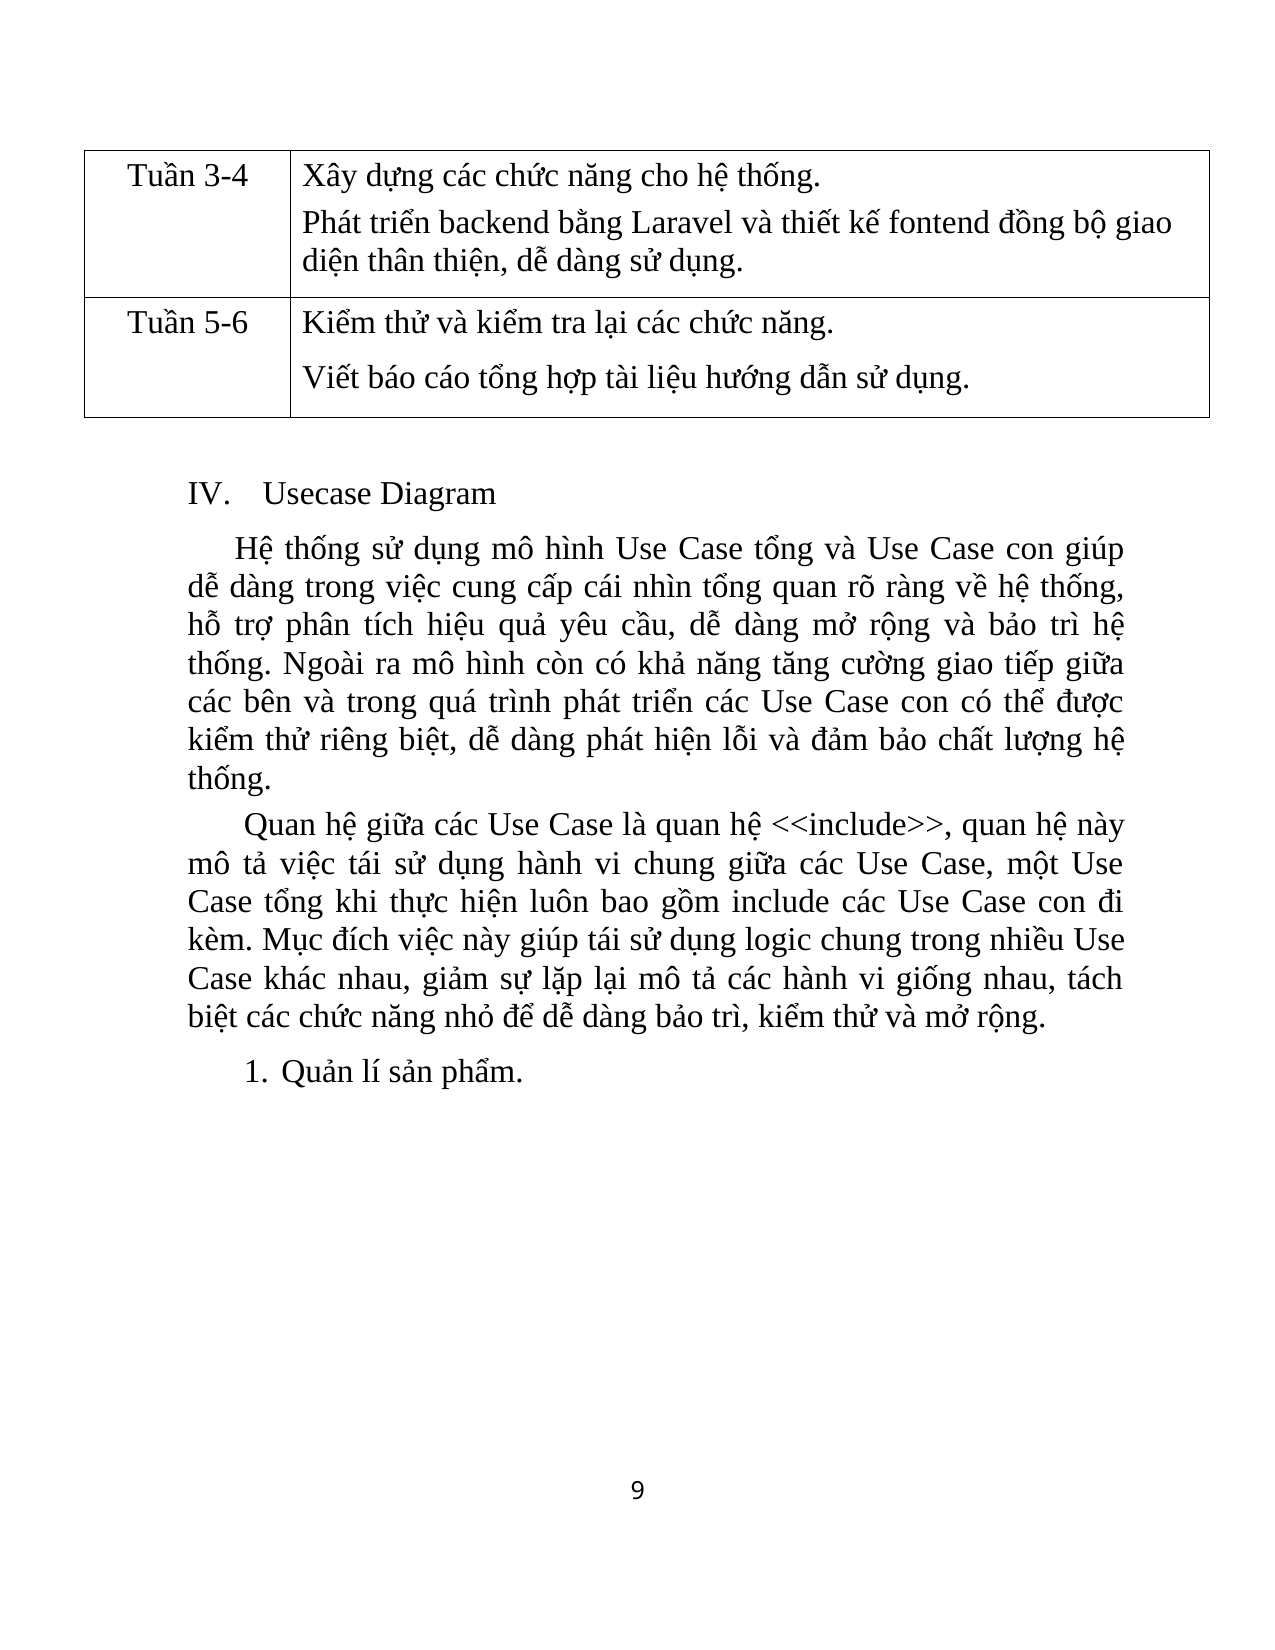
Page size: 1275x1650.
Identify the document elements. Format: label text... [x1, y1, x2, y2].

table_cell Tuần 5-6 [85, 298, 290, 417]
text Quan hệ giữa các Use Case là quan hệ <<include>>, quan hệ này mô tả việc tái sử dụng hành vi chung giữa các Use Case, một Use Case tổng khi thực hiện luôn bao gồm include các Use Case con đi kèm. Mục đích việc này giúp tái sử dụng logic chung trong nhiều Use Case khác nhau, giảm sự lặp lại mô tả các hành vi giống nhau, tách biệt các chức năng nhỏ để dễ dàng bảo trì, kiểm thử và mở rộng. [187, 805, 1125, 1035]
table_cell Xây dựng các chức năng cho hệ thống. Phát triển backend bằng Laravel và thiết kế fontend đồng bộ giao diện thân thiện, dễ dàng sử dụng. [291, 151, 1209, 297]
list Usecase Diagram [187, 473, 1125, 511]
table_cell Tuần 3-4 [85, 151, 290, 297]
table_cell Kiểm thử và kiểm tra lại các chức năng. Viết báo cáo tổng hợp tài liệu hướng dẫn sử dụng. [291, 298, 1209, 417]
text Hệ thống sử dụng mô hình Use Case tổng và Use Case con giúp dễ dàng trong việc cung cấp cái nhìn tổng quan rõ ràng về hệ thống, hỗ trợ phân tích hiệu quả yêu cầu, dễ dàng mở rộng và bảo trì hệ thống. Ngoài ra mô hình còn có khả năng tăng cường giao tiếp giữa các bên và trong quá trình phát triển các Use Case con có thể được kiểm thử riêng biệt, dễ dàng phát hiện lỗi và đảm bảo chất lượng hệ thống. [187, 528, 1125, 796]
list Quản lí sản phẩm. [244, 1051, 1125, 1090]
